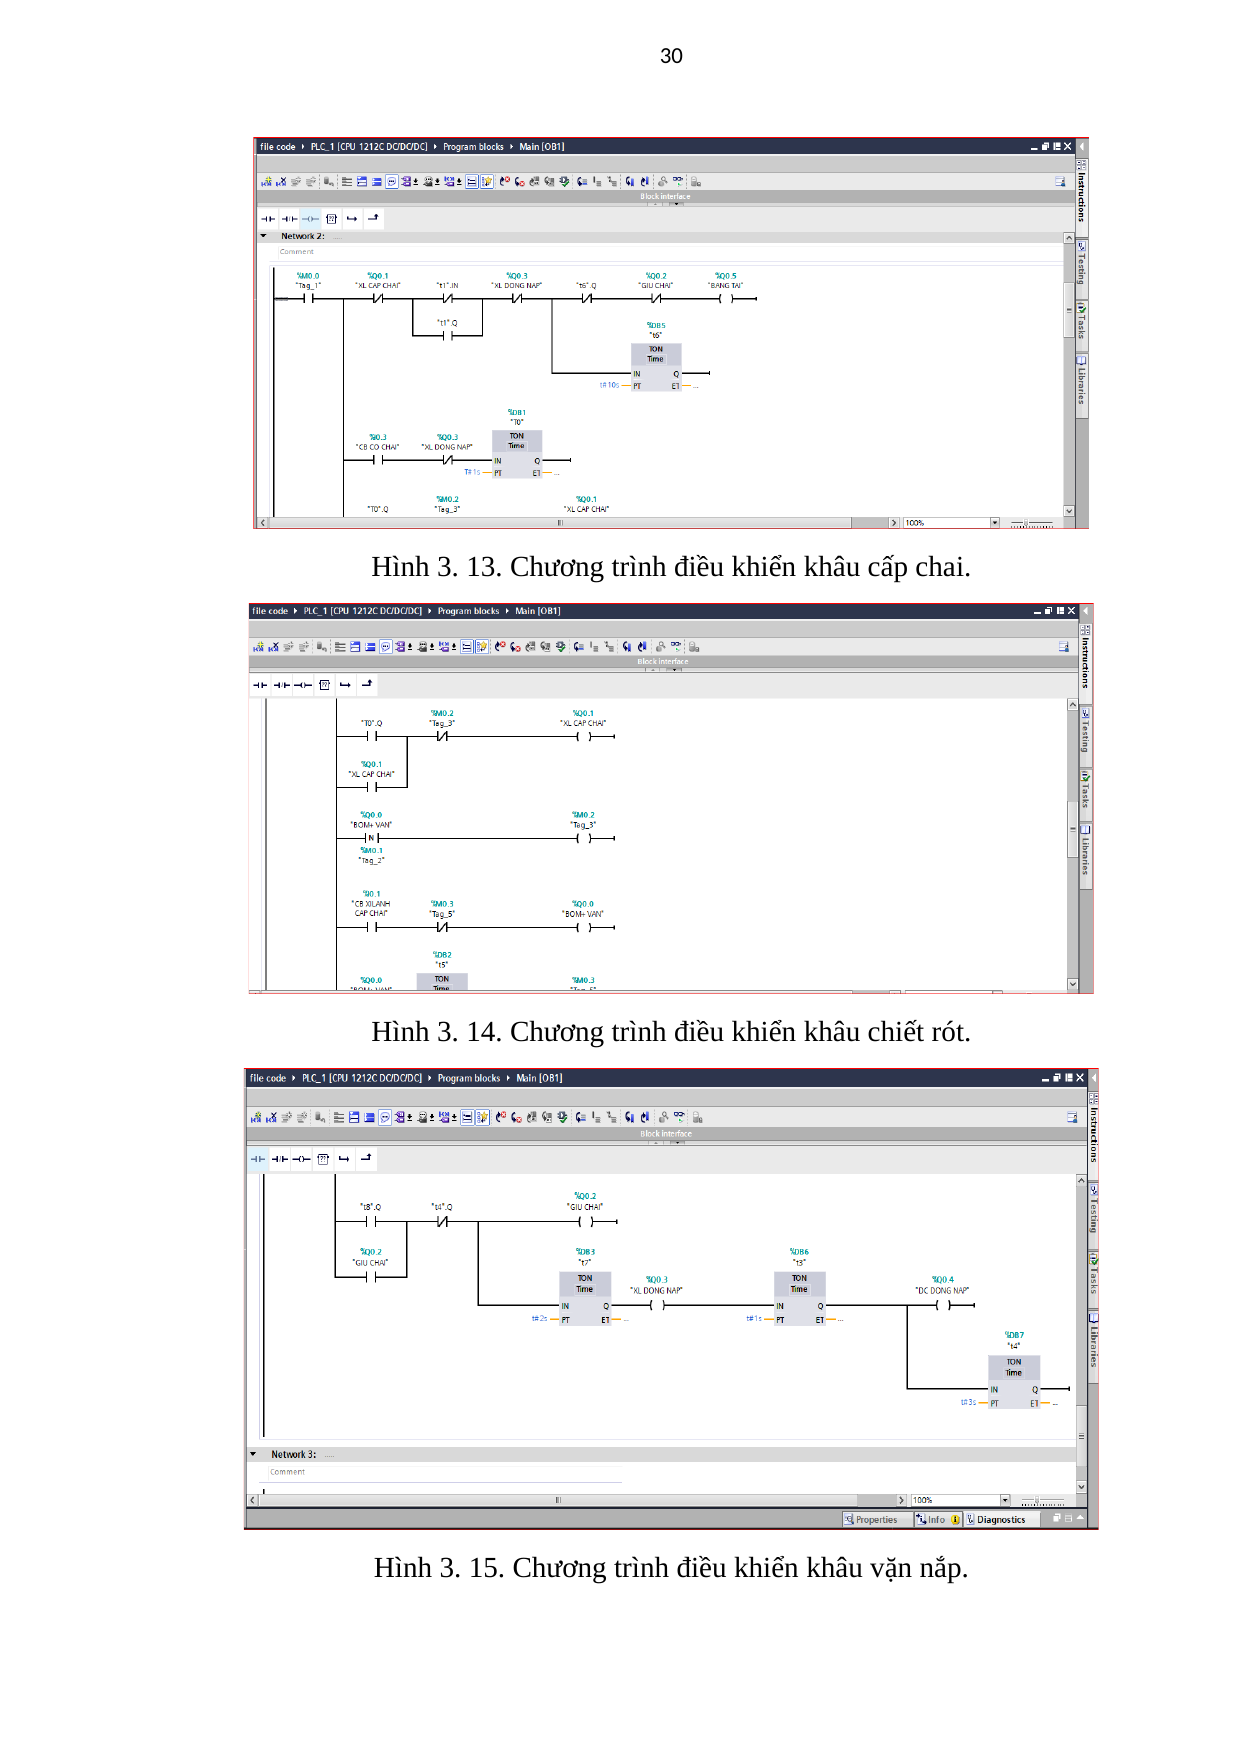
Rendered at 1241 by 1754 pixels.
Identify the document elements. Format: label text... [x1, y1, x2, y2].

text Hình 3. 14. Chương trình điều khiển khâu chiết rót. [175, 1014, 1167, 1047]
text Hình 3. 15. Chương trình điều khiển khâu vặn nắp. [175, 1550, 1167, 1583]
picture [253, 137, 1089, 529]
picture [243, 1068, 1099, 1530]
text Hình 3. 13. Chương trình điều khiển khâu cấp chai. [175, 549, 1167, 583]
picture [248, 603, 1094, 994]
